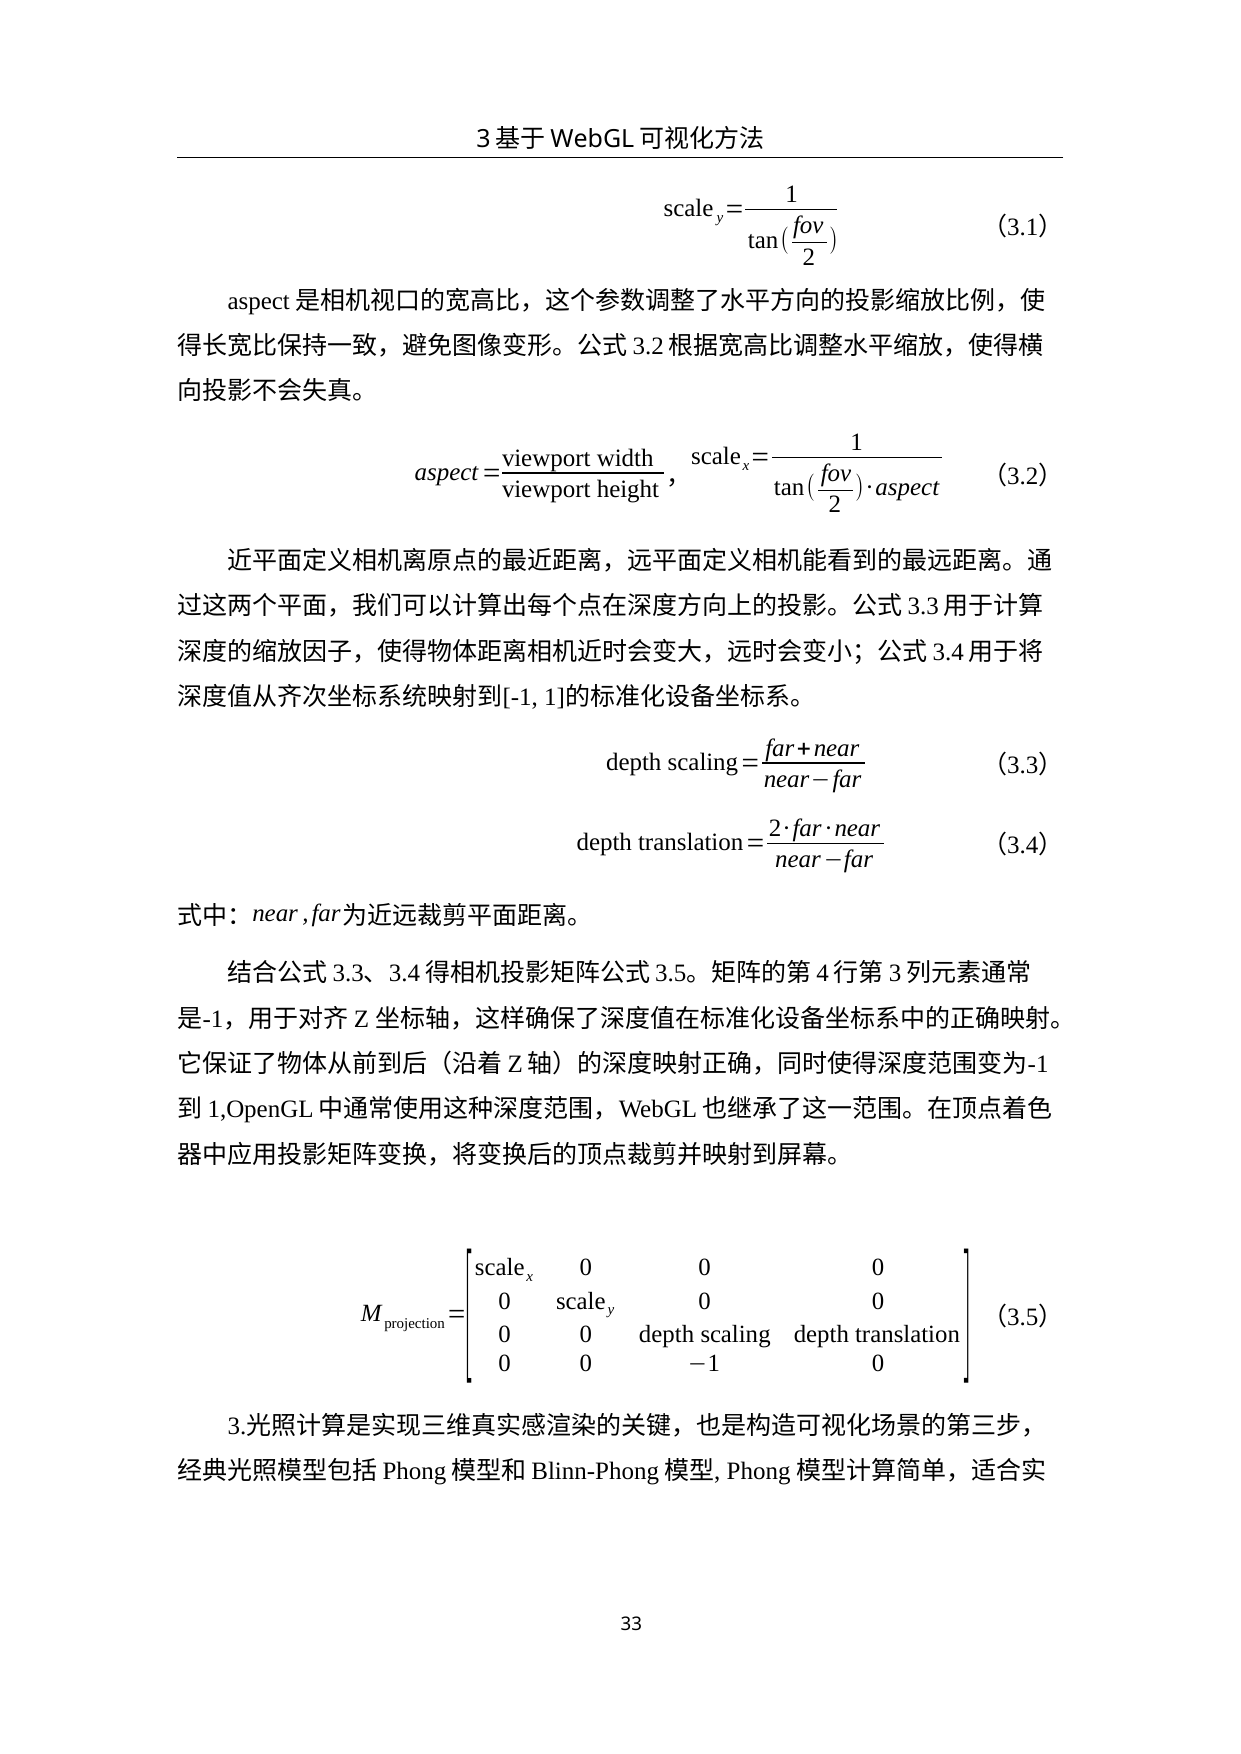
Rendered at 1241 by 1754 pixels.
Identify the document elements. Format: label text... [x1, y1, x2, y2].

text ， （3.2） [177, 428, 1063, 519]
text aspect是相机视口的宽高比，这个参数调整了水平方向的投影缩放比例，使得长宽比保持一致，避免图像变形。公式3.2根据宽高比调整水平缩放，使得横向投影不会失真。 [177, 280, 1063, 407]
text （3.3） [177, 734, 1063, 793]
text （3.1） [177, 181, 1063, 271]
text （3.5） [177, 1247, 1063, 1384]
text 结合公式3.3、3.4得相机投影矩阵公式3.5。矩阵的第4行第3列元素通常是-1，用于对齐 Z 坐标轴，这样确保了深度值在标准化设备坐标系中的正确映射。它保证了物体从前到后（沿着Z轴）的深度映射正确，同时使得深度范围变为-1到1,OpenGL中通常使用这种深度范围，WebGL也继承了这一范围。在顶点着色器中应用投影矩阵变换，将变换后的顶点裁剪并映射到屏幕。 [177, 953, 1063, 1170]
text （3.4） [177, 814, 1063, 873]
text 式中：为近远裁剪平面距离。 [177, 895, 1063, 931]
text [177, 1405, 1063, 1487]
text 近平面定义相机离原点的最近距离，远平面定义相机能看到的最远距离。通过这两个平面，我们可以计算出每个点在深度方向上的投影。公式3.3用于计算深度的缩放因子，使得物体距离相机近时会变大，远时会变小；公式3.4用于将深度值从齐次坐标系统映射到[-1, 1]的标准化设备坐标系。 [177, 540, 1063, 712]
